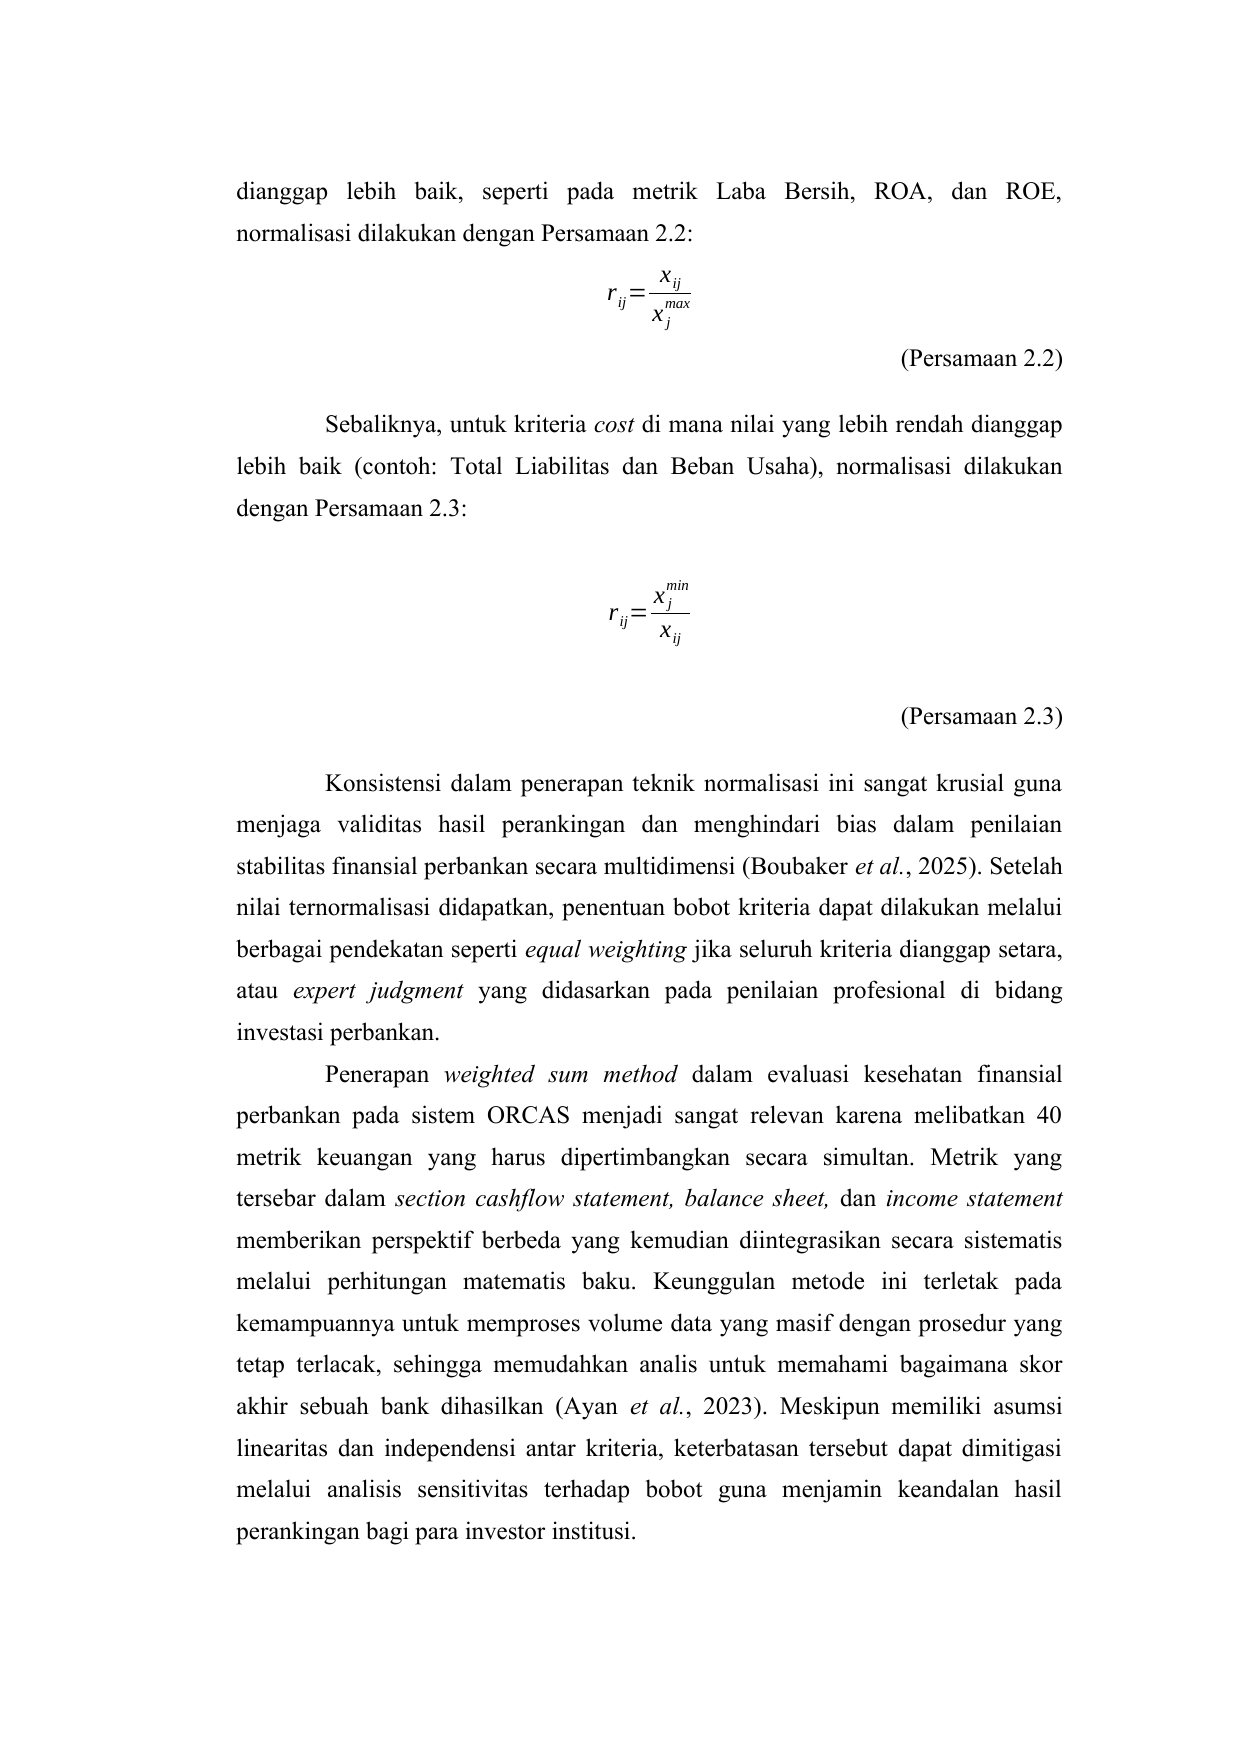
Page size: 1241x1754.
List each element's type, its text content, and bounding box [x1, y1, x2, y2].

text Sebaliknya, untuk kriteria cost di mana nilai yang lebih rendah dianggap lebih baik (contoh: Total Liabilitas dan Beban Usaha), normalisasi dilakukan dengan Persamaan 2.3: [236, 411, 1063, 521]
text (Persamaan 2.2) [236, 344, 1063, 372]
text Penerapan weighted sum method dalam evaluasi kesehatan finansial perbankan pada sistem ORCAS menjadi sangat relevan karena melibatkan 40 metrik keuangan yang harus dipertimbangkan secara simultan. Metrik yang tersebar dalam section cashflow statement, balance sheet, dan income statement memberikan perspektif berbeda yang kemudian diintegrasikan secara sistematis melalui perhitungan matematis baku. Keunggulan metode ini terletak pada kemampuannya untuk memproses volume data yang masif dengan prosedur yang tetap terlacak, sehingga memudahkan analis untuk memahami bagaimana skor akhir sebuah bank dihasilkan (Ayan et al., 2023). Meskipun memiliki asumsi linearitas dan independensi antar kriteria, keterbatasan tersebut dapat dimitigasi melalui analisis sensitivitas terhadap bobot guna menjamin keandalan hasil perankingan bagi para investor institusi. [236, 1060, 1063, 1544]
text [236, 177, 1063, 246]
text (Persamaan 2.3) [236, 702, 1063, 730]
text Konsistensi dalam penerapan teknik normalisasi ini sangat krusial guna menjaga validitas hasil perankingan dan menghindari bias dalam penilaian stabilitas finansial perbankan secara multidimensi (Boubaker et al., 2025). Setelah nilai ternormalisasi didapatkan, penentuan bobot kriteria dapat dilakukan melalui berbagai pendekatan seperti equal weighting jika seluruh kriteria dianggap setara, atau expert judgment yang didasarkan pada penilaian profesional di bidang investasi perbankan. [236, 769, 1063, 1046]
